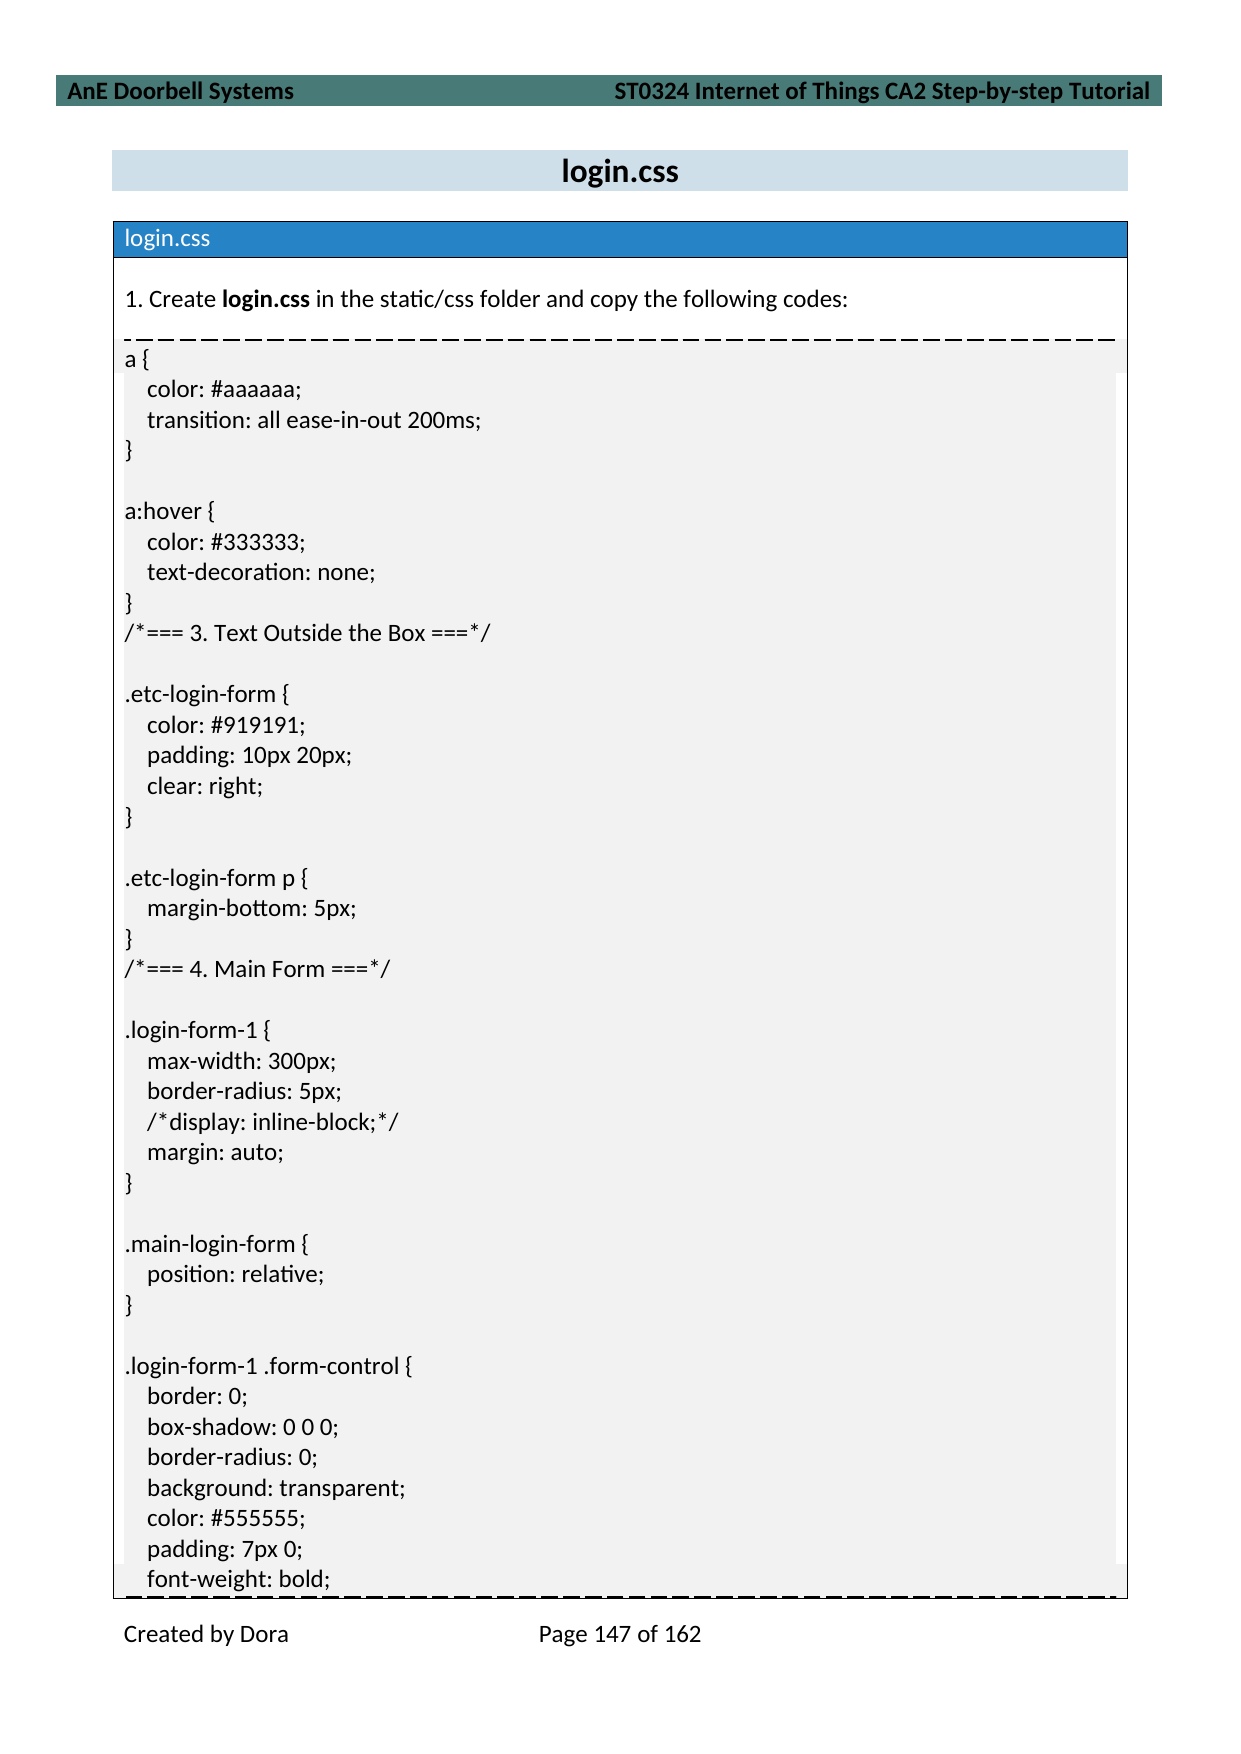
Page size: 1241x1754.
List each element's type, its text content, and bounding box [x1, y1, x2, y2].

subtitle login.css [112, 150, 1128, 191]
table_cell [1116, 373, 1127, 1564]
table_header login.css [114, 222, 1127, 257]
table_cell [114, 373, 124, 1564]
